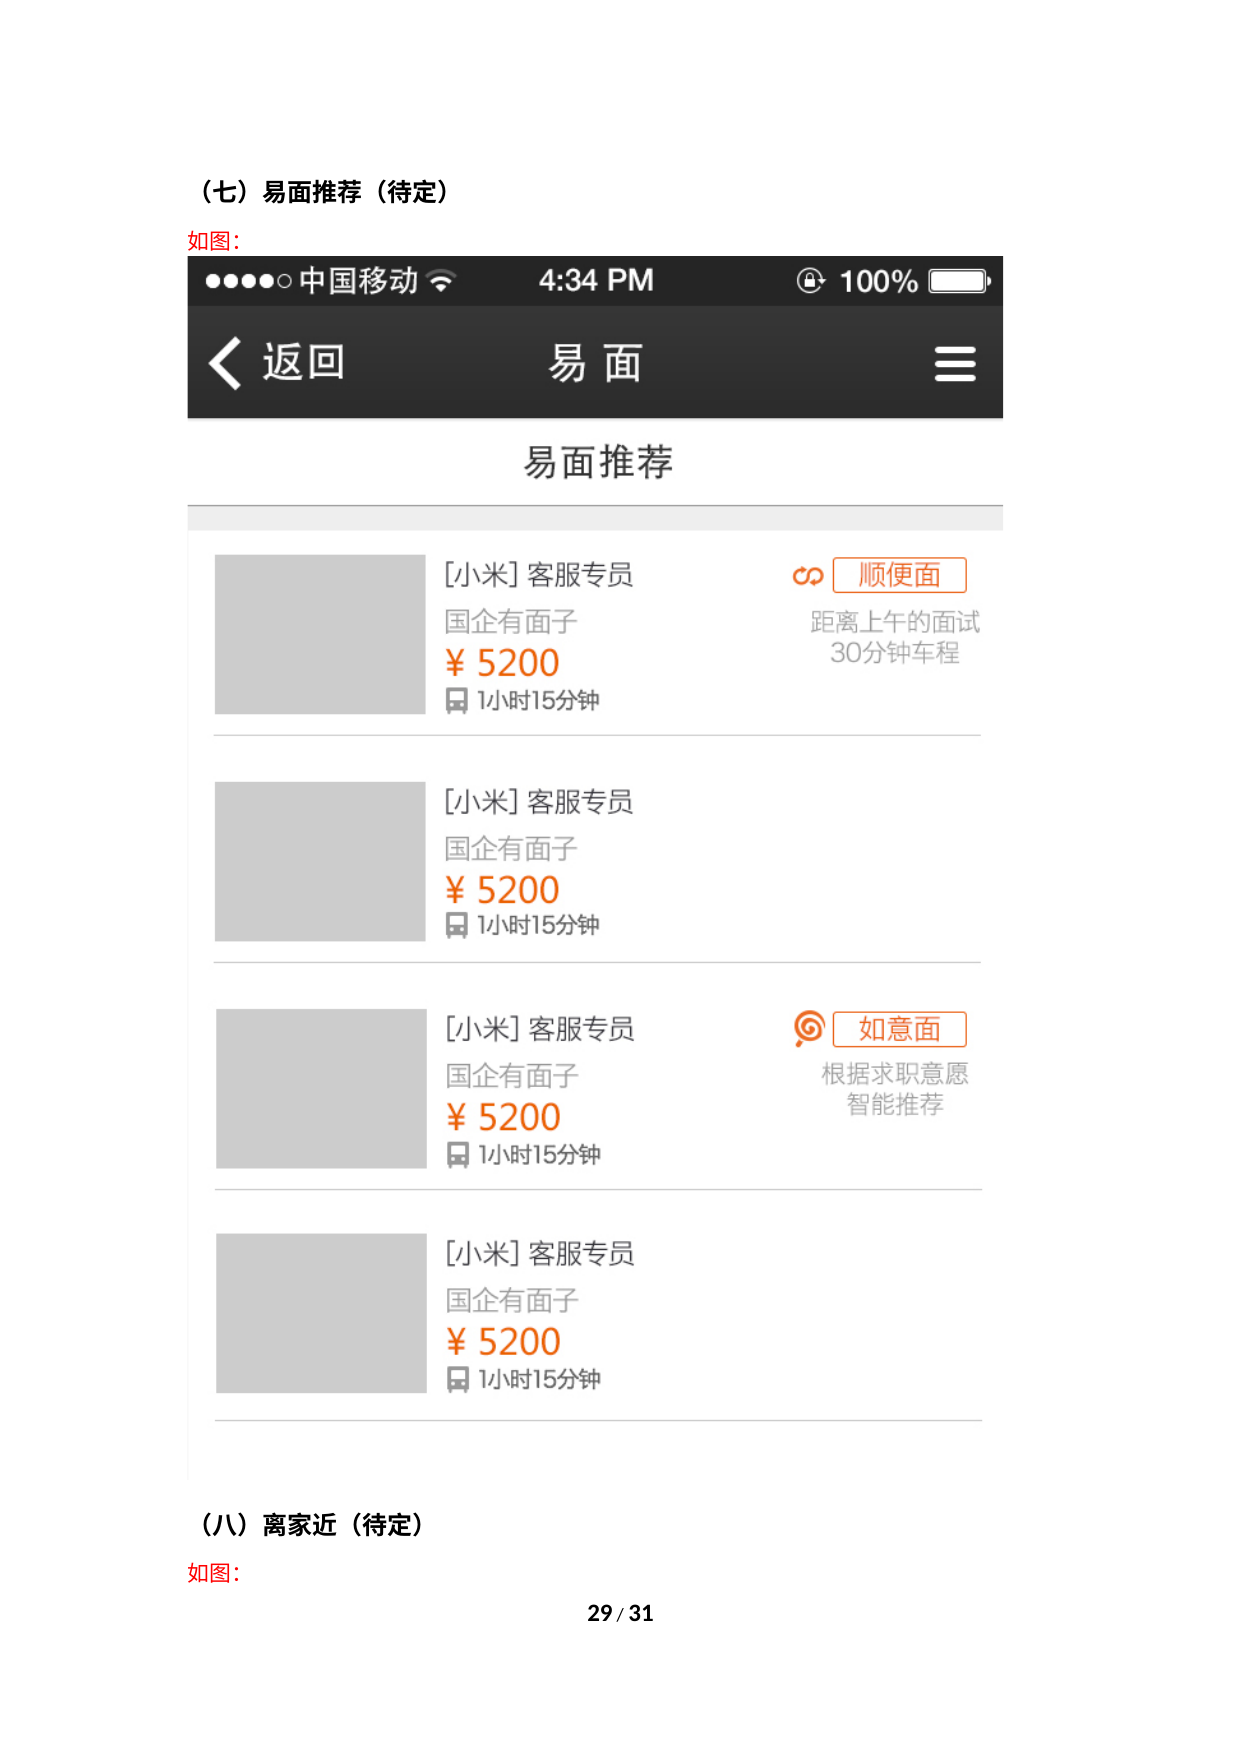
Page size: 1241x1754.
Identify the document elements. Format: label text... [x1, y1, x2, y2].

text 如图： [187, 1556, 1053, 1588]
text （八）离家近（待定） [187, 1491, 1053, 1556]
text 如图： [187, 223, 1053, 256]
text （七）易面推荐（待定） [187, 158, 1053, 223]
picture [187, 256, 1004, 1480]
